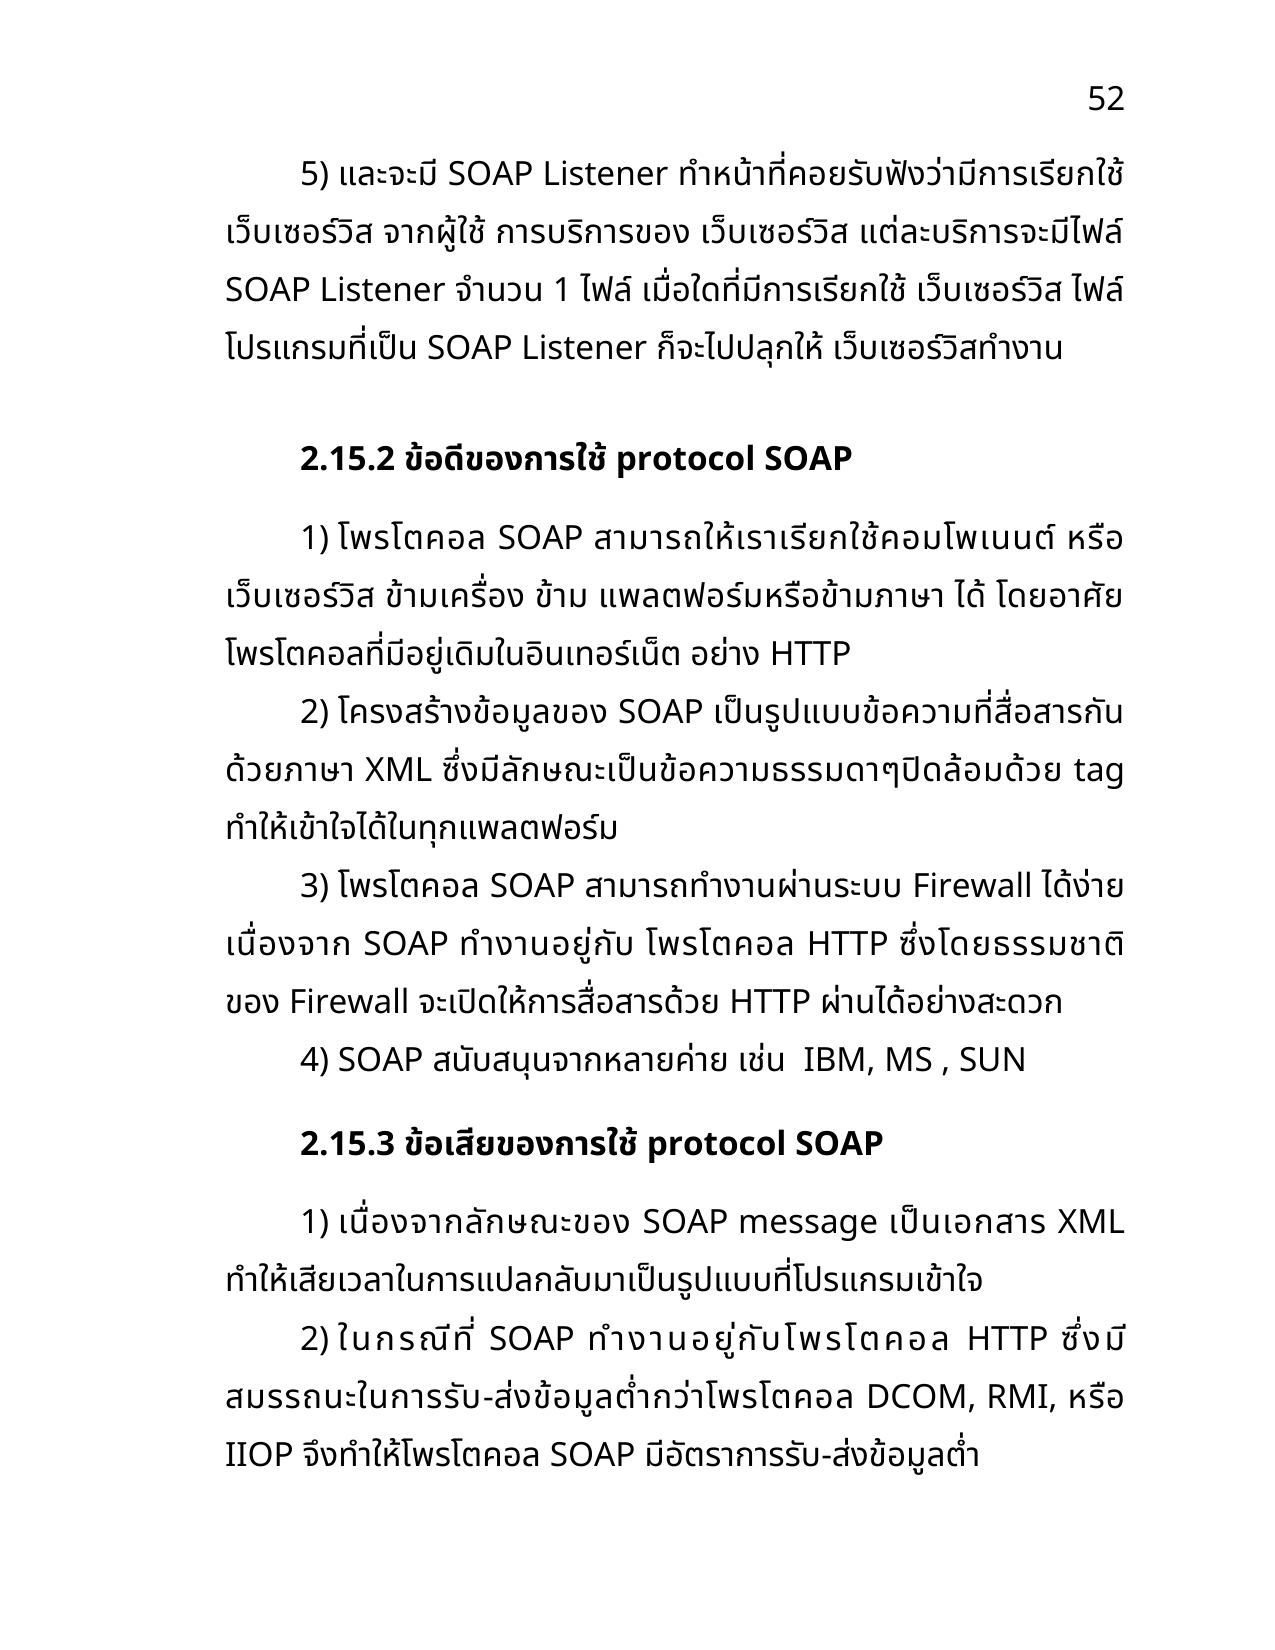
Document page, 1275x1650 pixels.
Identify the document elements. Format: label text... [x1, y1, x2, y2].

list SOAP สนับสนุนจากหลายค่าย เช่น IBM, MS , SUN [225, 1036, 1125, 1087]
list โพรโตคอล SOAP สามารถทำงานผ่านระบบ Firewall ได้ง่ายเนื่องจาก SOAP ทำงานอยู่กับ โพรโตคอล HTTP ซึ่งโดยธรรมชาติของ Firewall จะเปิดให้การสื่อสารด้วย HTTP ผ่านได้อย่างสะดวก [225, 862, 1125, 1029]
list โครงสร้างข้อมูลของ SOAP เป็นรูปแบบข้อความที่สื่อสารกันด้วยภาษา XML ซึ่งมีลักษณะเป็นข้อความธรรมดาๆปิดล้อมด้วย tag ทำให้เข้าใจได้ในทุกแพลตฟอร์ม [225, 688, 1125, 854]
list ข้อดีของการใช้ protocol SOAP [225, 434, 1125, 485]
list เนื่องจากลักษณะของ SOAP message เป็นเอกสาร XML ทำให้เสียเวลาในการแปลกลับมาเป็นรูปแบบที่โปรแกรมเข้าใจ [225, 1198, 1125, 1307]
list โพรโตคอล SOAP สามารถให้เราเรียกใช้คอมโพเนนต์ หรือ เว็บเซอร์วิส ข้ามเครื่อง ข้าม แพลตฟอร์มหรือข้ามภาษา ได้ โดยอาศัยโพรโตคอลที่มีอยู่เดิมในอินเทอร์เน็ต อย่าง HTTP [225, 513, 1125, 680]
list และจะมี SOAP Listener ทำหน้าที่คอยรับฟังว่ามีการเรียกใช้ เว็บเซอร์วิส จากผู้ใช้ การบริการของ เว็บเซอร์วิส แต่ละบริการจะมีไฟล์ SOAP Listener จำนวน 1 ไฟล์ เมื่อใดที่มีการเรียกใช้ เว็บเซอร์วิส ไฟล์โปรแกรมที่เป็น SOAP Listener ก็จะไปปลุกให้ เว็บเซอร์วิสทำงาน [225, 150, 1125, 375]
list ข้อเสียของการใช้ protocol SOAP [225, 1119, 1125, 1170]
list ในกรณีที่ SOAP ทำงานอยู่กับโพรโตคอล HTTP ซึ่งมีสมรรถนะในการรับ-ส่งข้อมูลต่ำกว่าโพรโตคอล DCOM, RMI, หรือ IIOP จึงทำให้โพรโตคอล SOAP มีอัตราการรับ-ส่งข้อมูลต่ำ [225, 1314, 1125, 1481]
